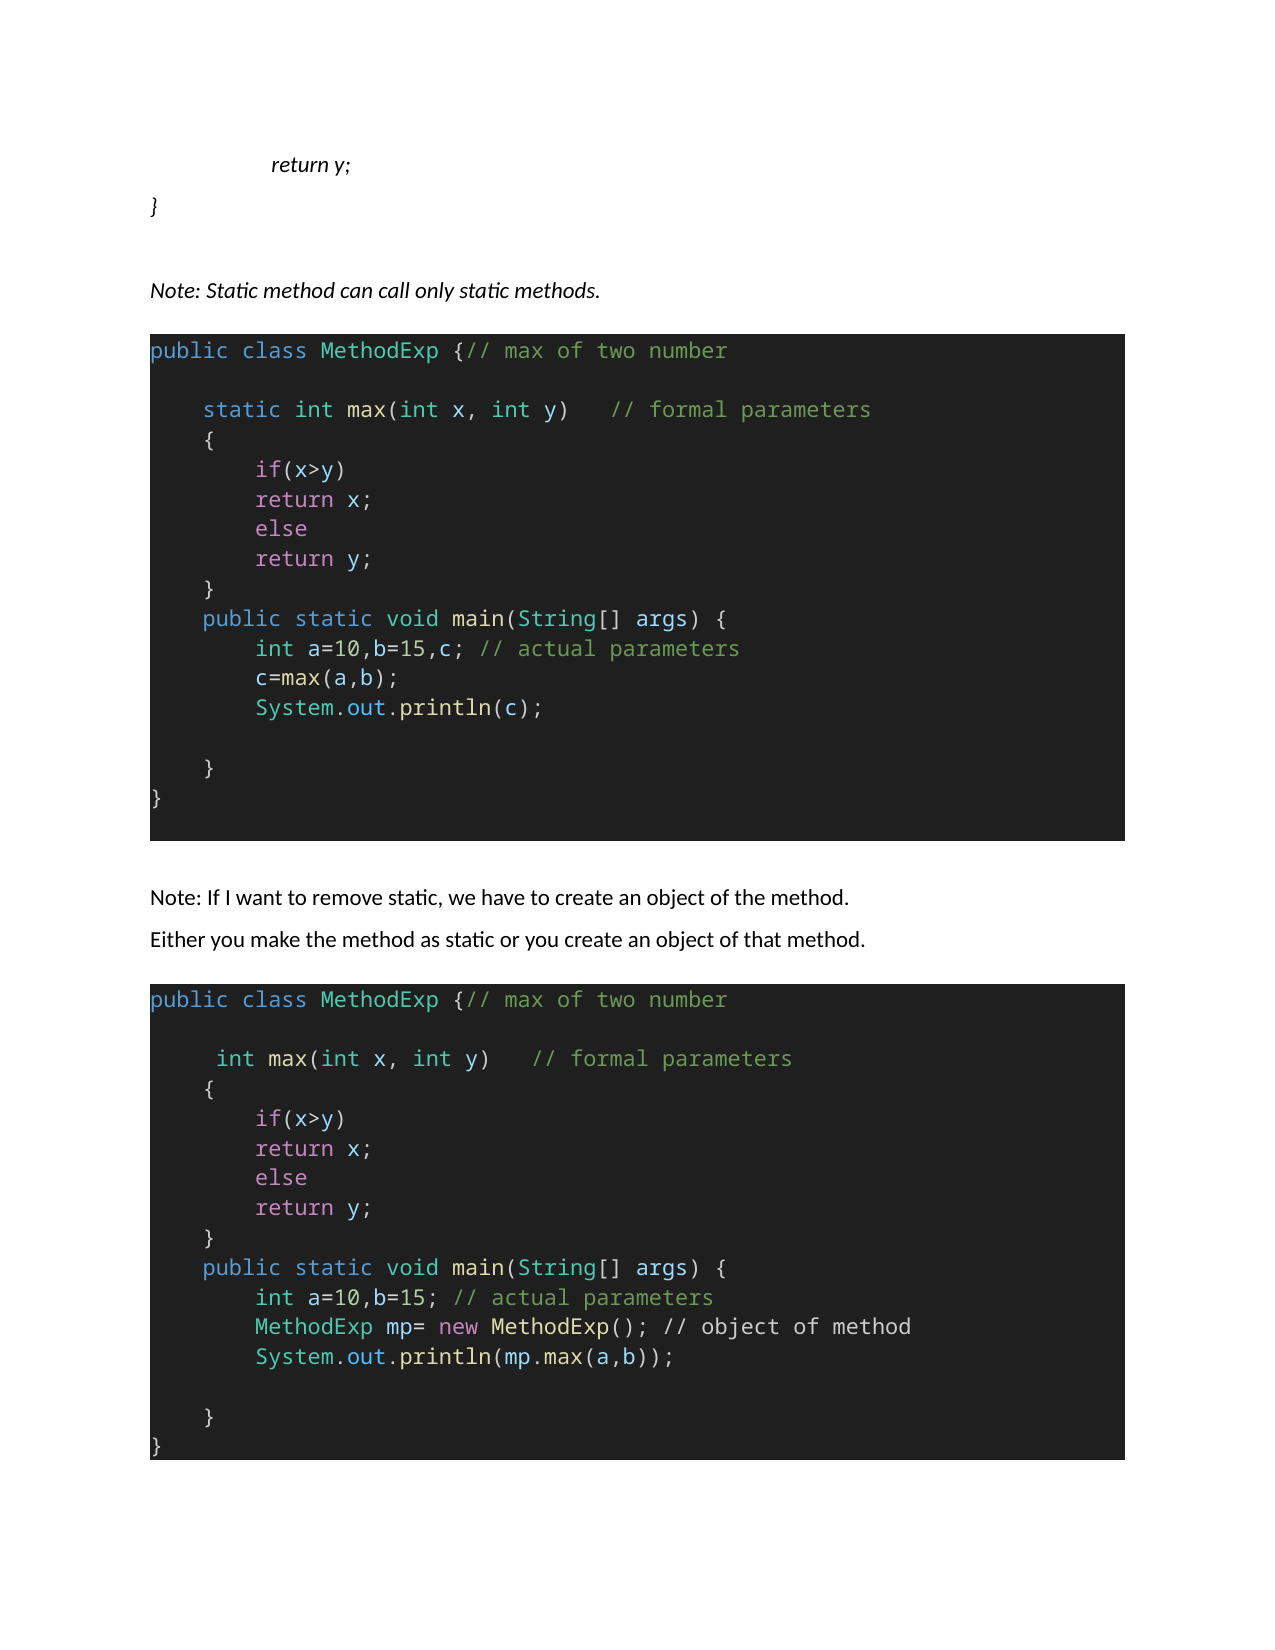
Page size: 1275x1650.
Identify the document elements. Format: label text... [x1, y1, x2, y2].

text Note: If I want to remove static, we have to create an object of the method. Either you make the method as static or you create an object of that method. [150, 841, 1125, 953]
text } [150, 573, 1125, 603]
text } [150, 781, 1125, 811]
text return y; [150, 543, 1125, 573]
text return x; [150, 483, 1125, 513]
text } [150, 1401, 1125, 1431]
text public class MethodExp {// max of two number [150, 334, 1125, 364]
text } [150, 1222, 1125, 1252]
text int a=10,b=15,c; // actual parameters [150, 632, 1125, 662]
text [150, 150, 1125, 304]
text else [150, 1162, 1125, 1192]
text c=max(a,b); [150, 662, 1125, 692]
text static int max(int x, int y) // formal parameters [150, 394, 1125, 424]
text System.out.println(mp.max(a,b)); [150, 1341, 1125, 1371]
text System.out.println(c); [150, 692, 1125, 722]
text { [150, 424, 1125, 454]
text if(x>y) [150, 454, 1125, 483]
text int max(int x, int y) // formal parameters [150, 1043, 1125, 1073]
text public class MethodExp {// max of two number [150, 984, 1125, 1013]
text return y; [150, 1192, 1125, 1222]
text } [150, 1431, 1125, 1460]
text else [150, 513, 1125, 543]
text } [150, 752, 1125, 781]
text { [150, 1073, 1125, 1103]
text MethodExp mp= new MethodExp(); // object of method [150, 1311, 1125, 1341]
text int a=10,b=15; // actual parameters [150, 1282, 1125, 1311]
text if(x>y) [150, 1103, 1125, 1133]
text return x; [150, 1133, 1125, 1162]
text public static void main(String[] args) { [150, 603, 1125, 632]
text public static void main(String[] args) { [150, 1252, 1125, 1282]
